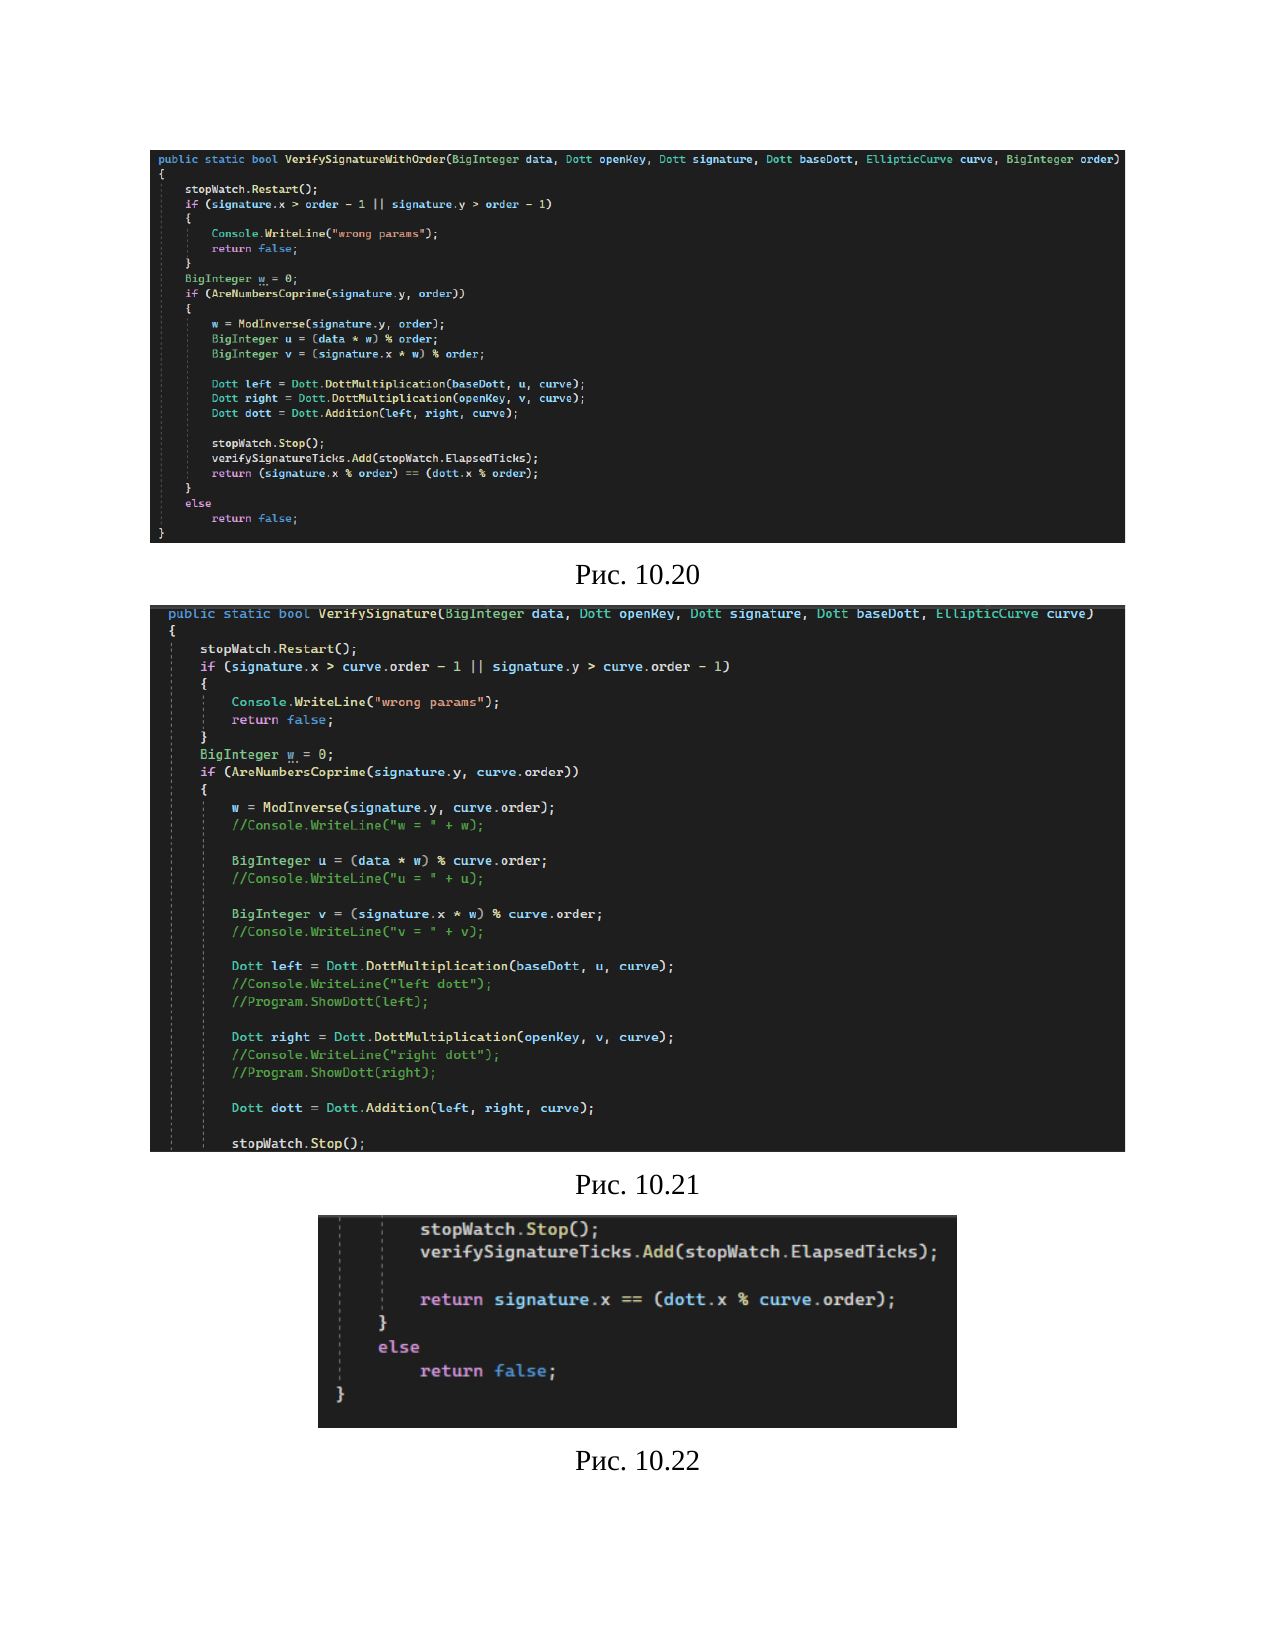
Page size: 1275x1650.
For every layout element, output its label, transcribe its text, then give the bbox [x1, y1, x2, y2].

text Рис. 10.20 [150, 557, 1125, 591]
picture [318, 1215, 957, 1428]
picture [150, 150, 1125, 543]
picture [150, 605, 1125, 1152]
text Рис. 10.22 [150, 1443, 1125, 1476]
text Рис. 10.21 [150, 1167, 1125, 1200]
